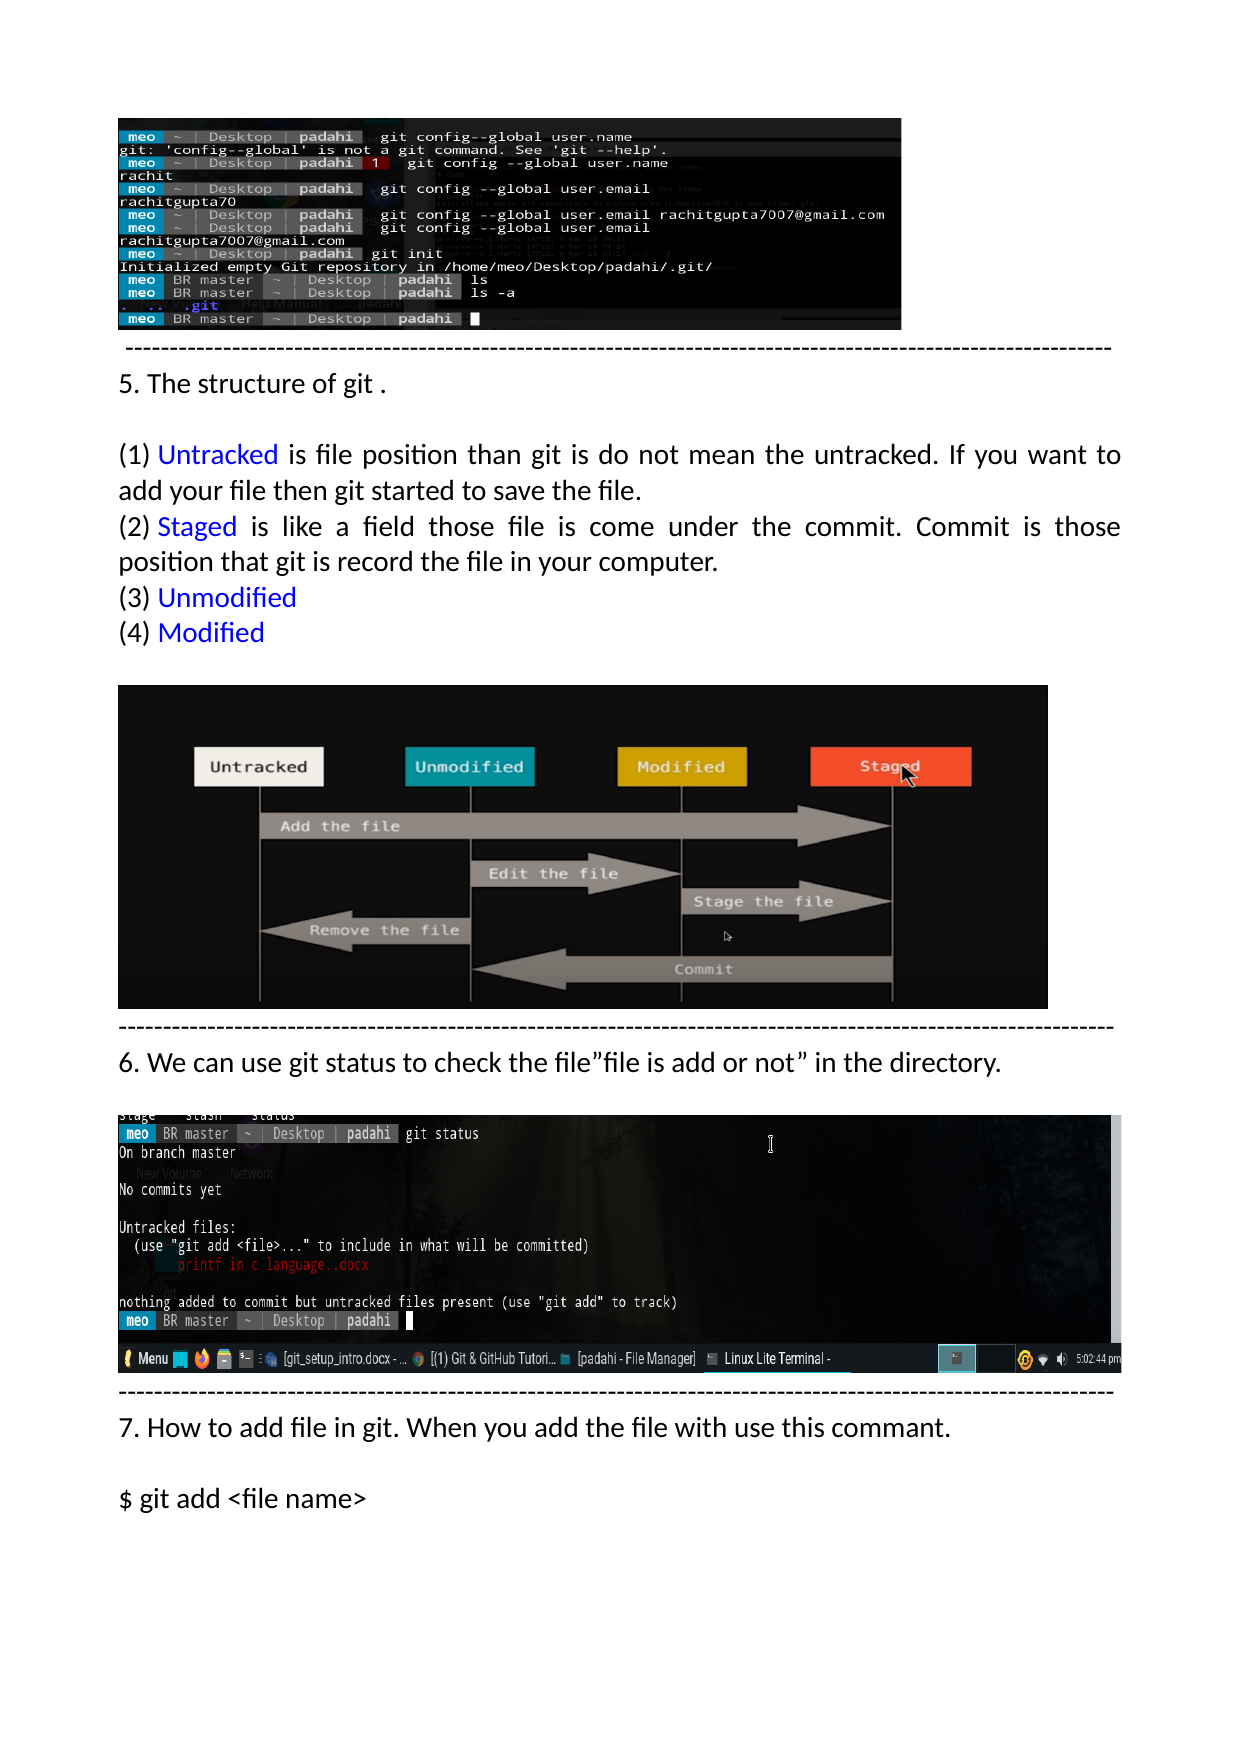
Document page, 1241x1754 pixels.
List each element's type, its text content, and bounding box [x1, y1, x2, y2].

picture [118, 1115, 1122, 1373]
picture [127, 1317, 140, 1325]
list How to add file in git. When you add the file with use this commant. [118, 1409, 1122, 1444]
picture [118, 685, 1048, 1009]
list Modified [118, 614, 1122, 650]
list $ git add <file name> [118, 1480, 1122, 1516]
list Untracked is file position than git is do not mean the untracked. If you want to add your file then git started to save the file. [118, 436, 1122, 508]
list The structure of git . [118, 365, 1122, 401]
list --------------------------------------------------------------------------------------------------------------- [118, 329, 1122, 365]
list ---------------------------------------------------------------------------------------------------------------- [118, 1373, 1122, 1409]
list ---------------------------------------------------------------------------------------------------------------- [118, 1008, 1122, 1044]
list We can use git status to check the file”file is add or not” in the directory. [118, 1044, 1122, 1080]
list Unmodified [118, 579, 1122, 614]
list Staged is like a field those file is come under the commit. Commit is those position that git is record the file in your computer. [118, 508, 1122, 579]
picture [118, 118, 902, 330]
picture [127, 1130, 140, 1138]
